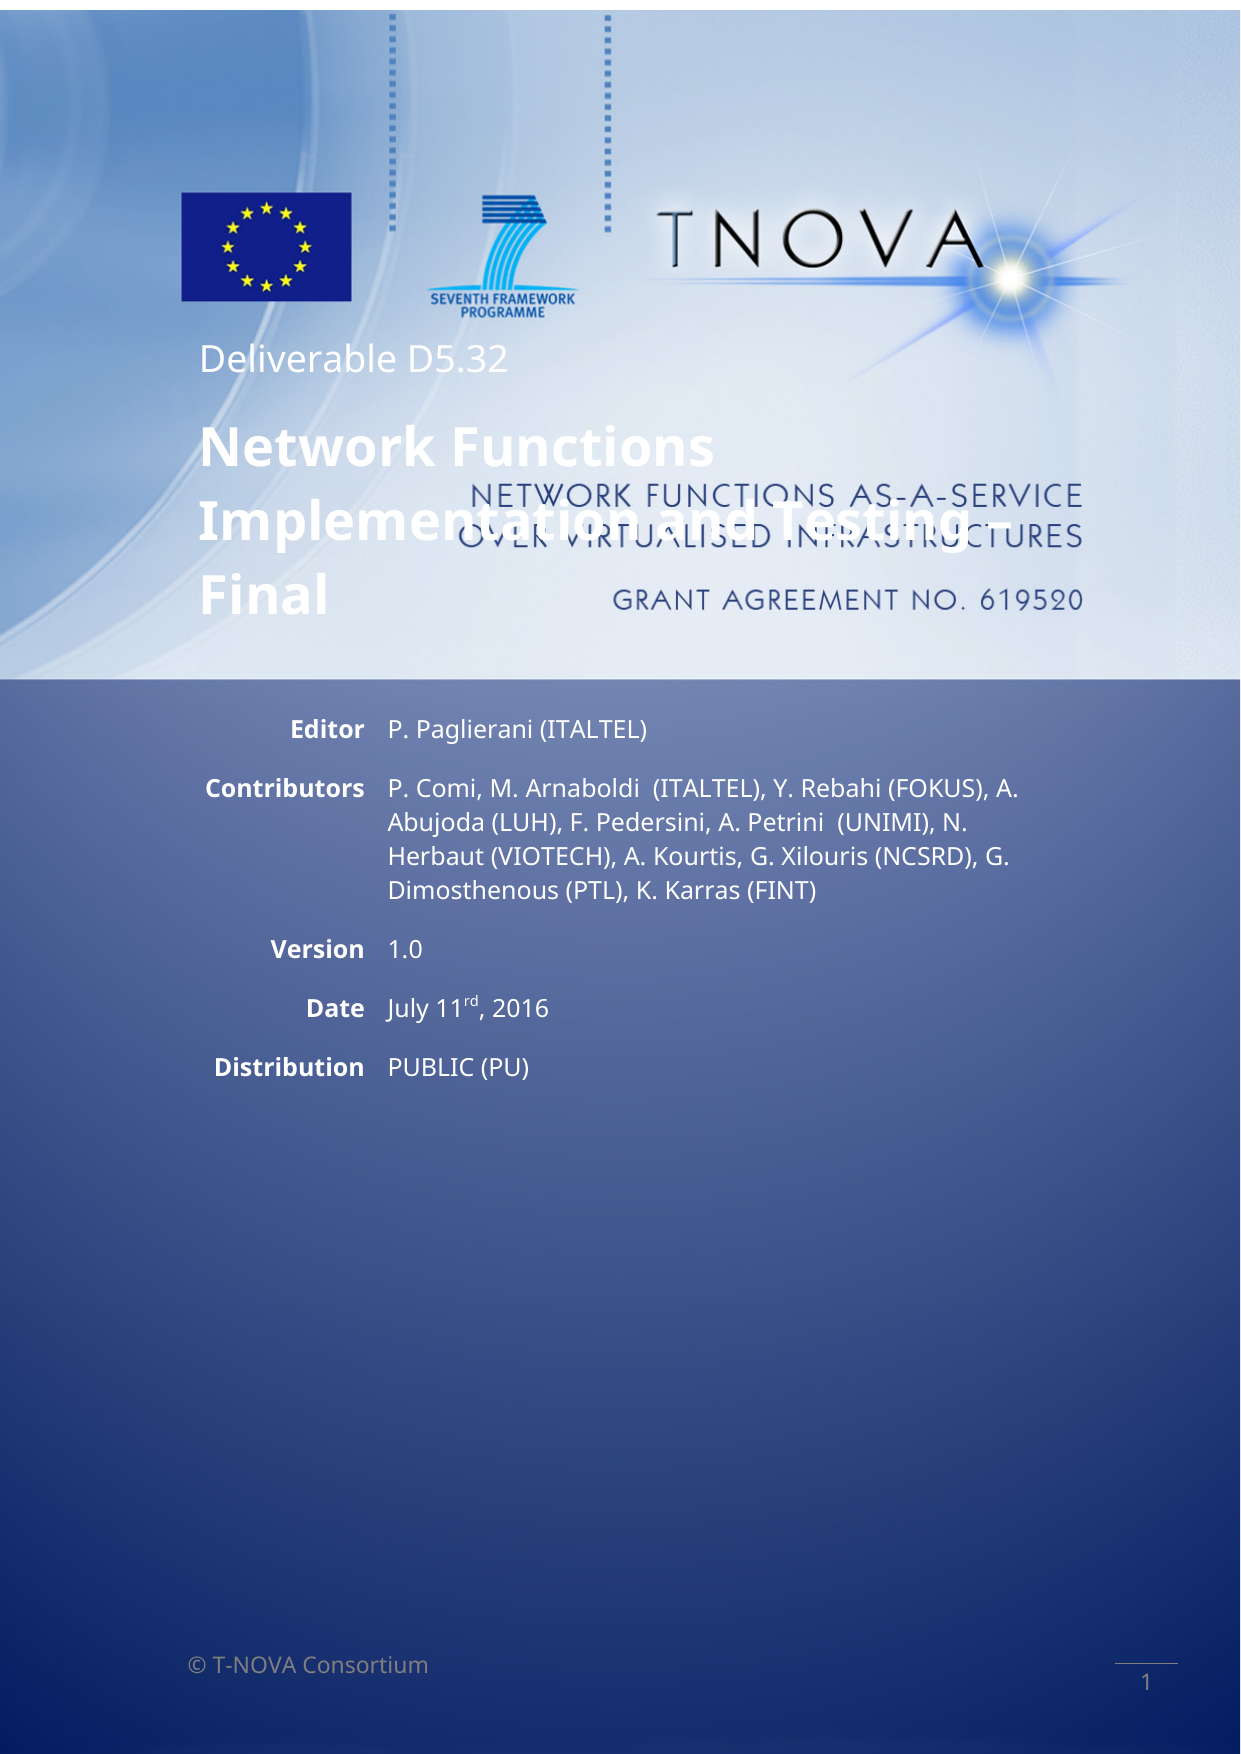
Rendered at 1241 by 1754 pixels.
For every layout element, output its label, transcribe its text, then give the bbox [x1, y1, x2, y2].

table_cell Date [188, 978, 376, 1037]
table_cell Network Functions Implementation and Testing – Final [188, 396, 1053, 643]
table_cell Distribution [188, 1037, 376, 1096]
table_cell 1.0 [376, 919, 1053, 978]
table_cell P. Comi, M. Arnaboldi (ITALTEL), Y. Rebahi (FOKUS), A. Abujoda (LUH), F. Pedersini, A. Petrini (UNIMI), N. Herbaut (VIOTECH), A. Kourtis, G. Xilouris (NCSRD), G. Dimosthenous (PTL), K. Karras (FINT) [376, 758, 1053, 919]
picture [0, 10, 1241, 1754]
table_cell P. Paglierani (ITALTEL) [376, 699, 1053, 758]
table_header Deliverable D5.32 [188, 320, 1053, 396]
table_cell [188, 643, 376, 699]
table_cell [376, 643, 1053, 699]
table_cell Contributors [188, 758, 376, 919]
table_cell July 11rd, 2016 [376, 978, 1053, 1037]
table_cell PUBLIC (PU) [376, 1037, 1053, 1096]
table_cell Editor [188, 699, 376, 758]
table_cell Version [188, 919, 376, 978]
